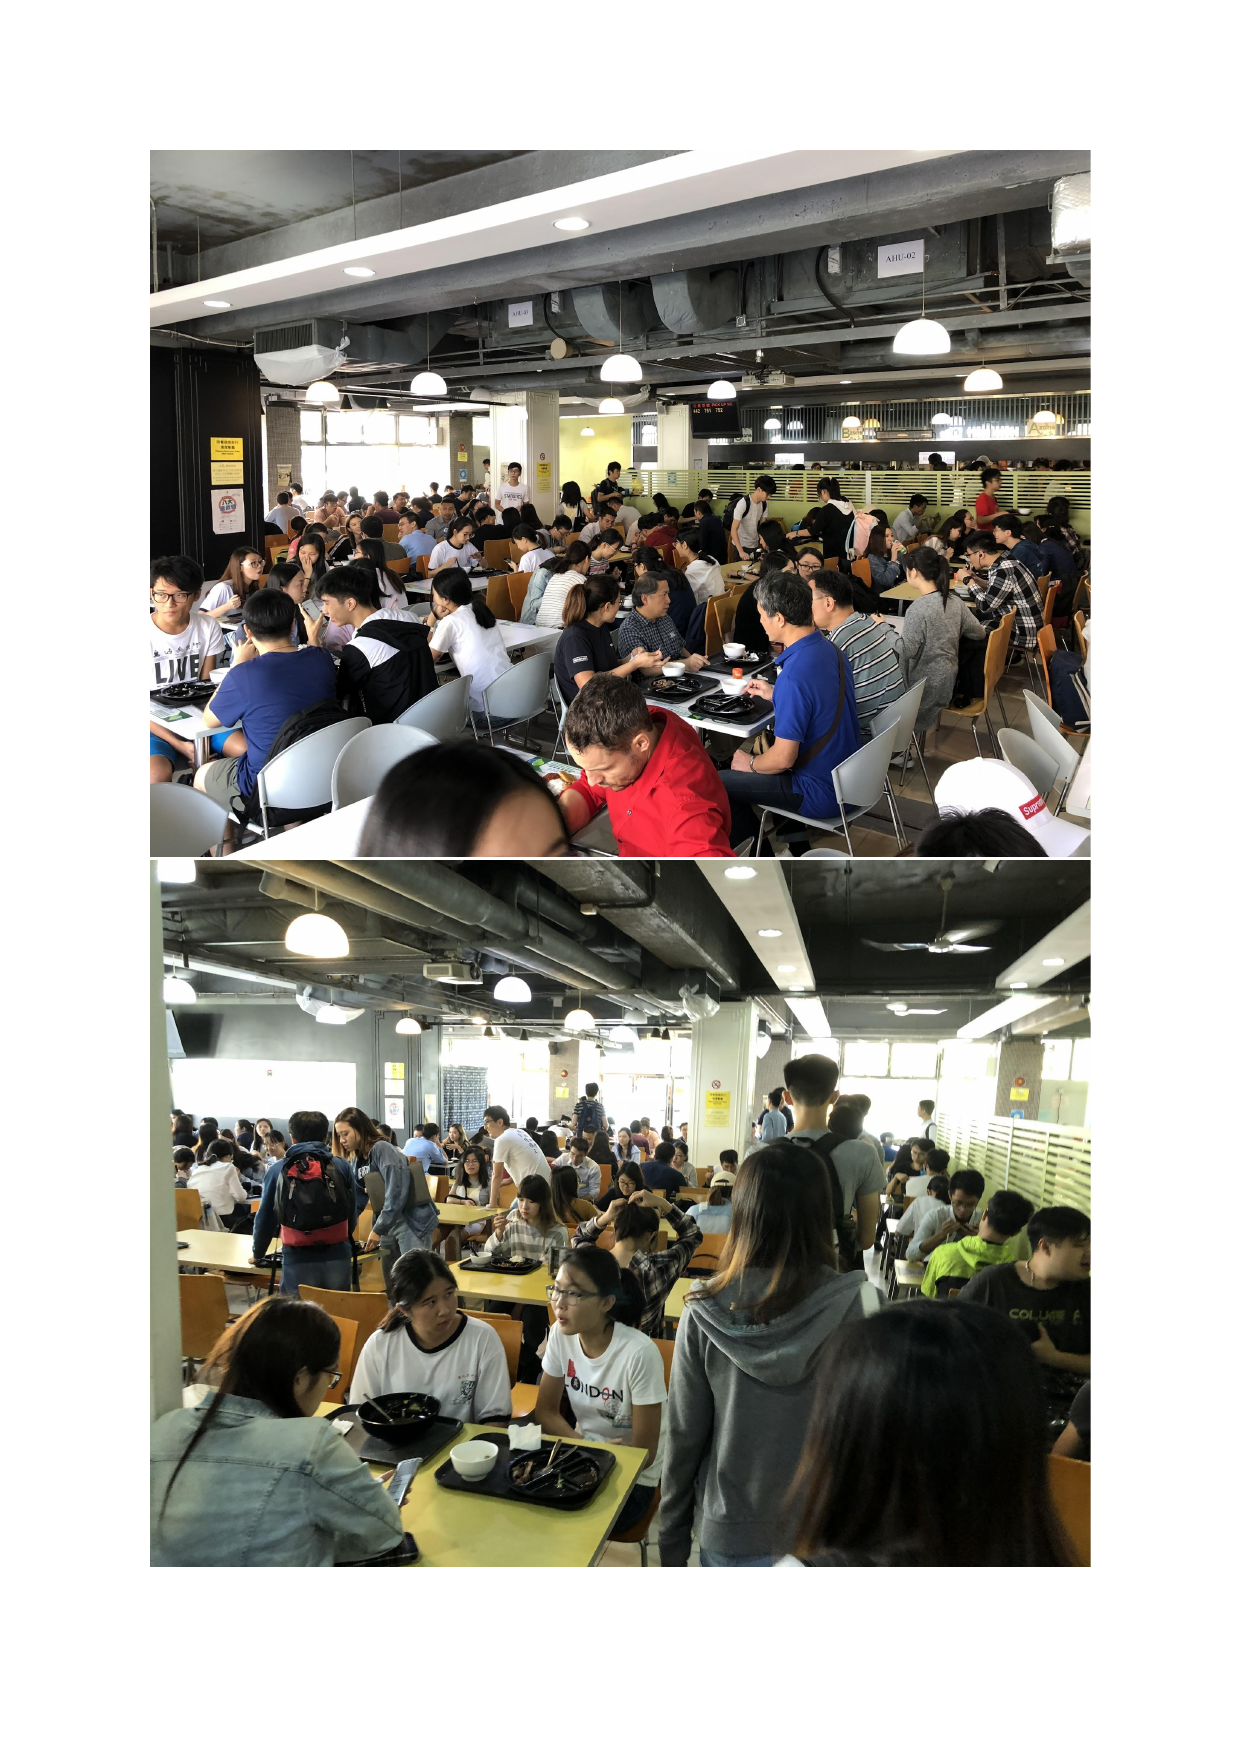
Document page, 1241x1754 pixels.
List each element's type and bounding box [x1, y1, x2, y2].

picture [150, 150, 1091, 857]
picture [150, 860, 1091, 1567]
